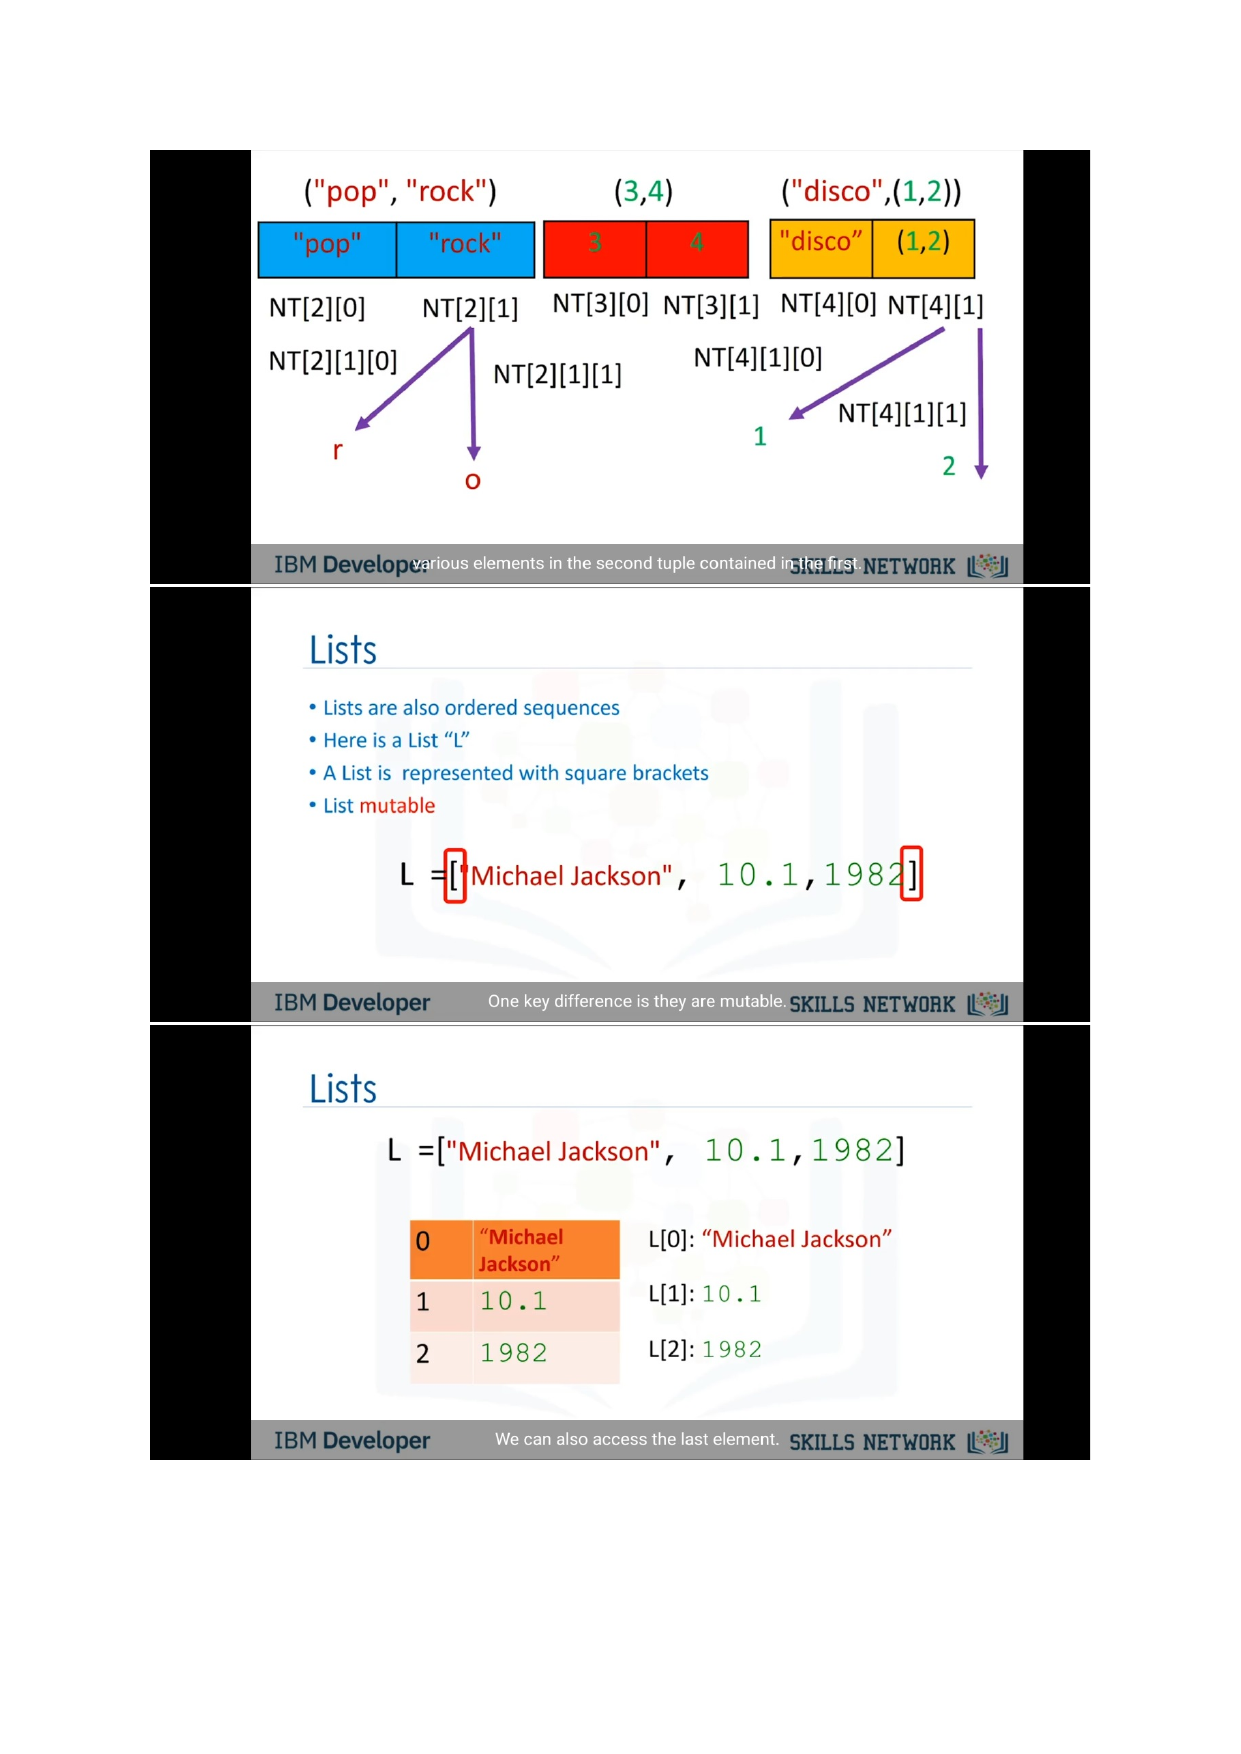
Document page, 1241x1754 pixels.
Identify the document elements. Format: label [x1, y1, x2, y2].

picture [150, 1025, 1091, 1460]
picture [150, 150, 1091, 584]
picture [150, 587, 1091, 1022]
